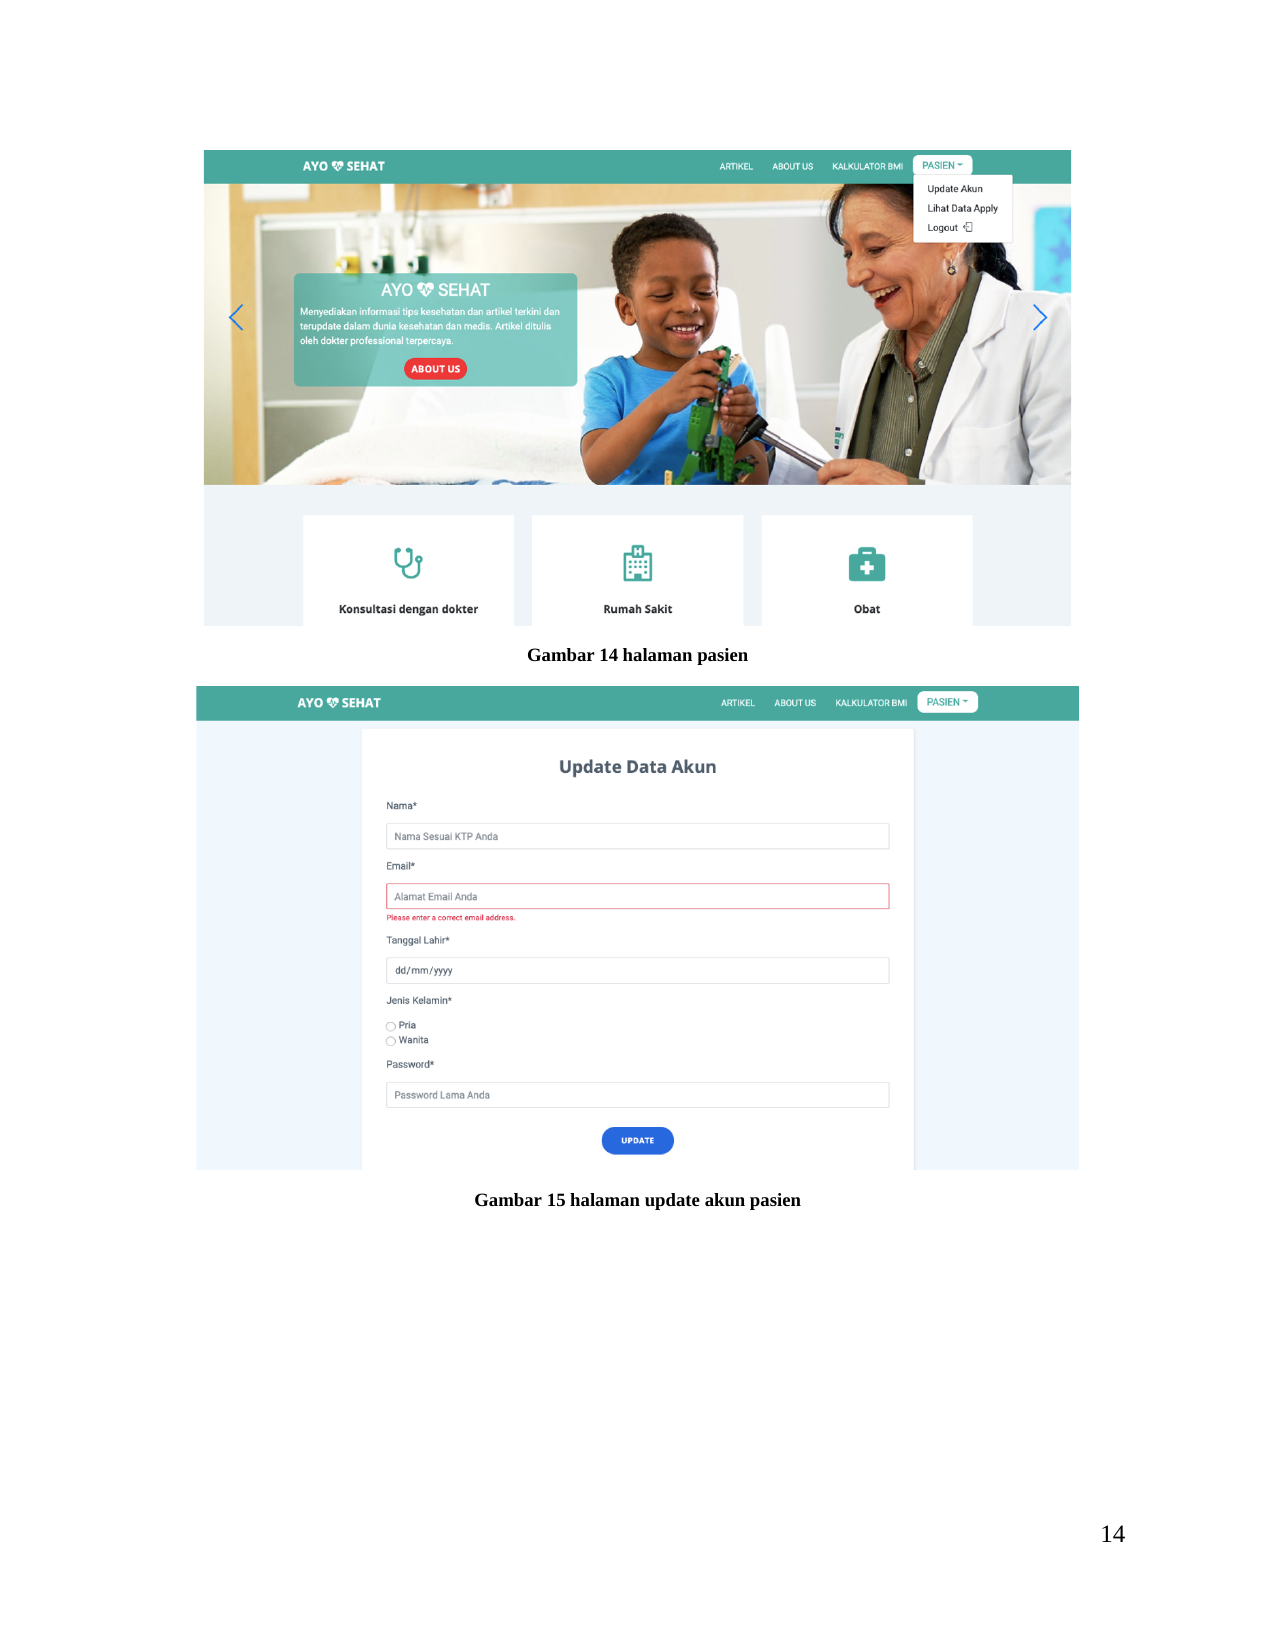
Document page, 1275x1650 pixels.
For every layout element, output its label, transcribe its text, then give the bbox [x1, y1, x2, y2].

text Gambar 15 halaman update akun pasien [150, 1189, 1125, 1210]
picture [196, 686, 1079, 1170]
picture [203, 150, 1072, 626]
text Gambar 14 halaman pasien [150, 644, 1125, 666]
